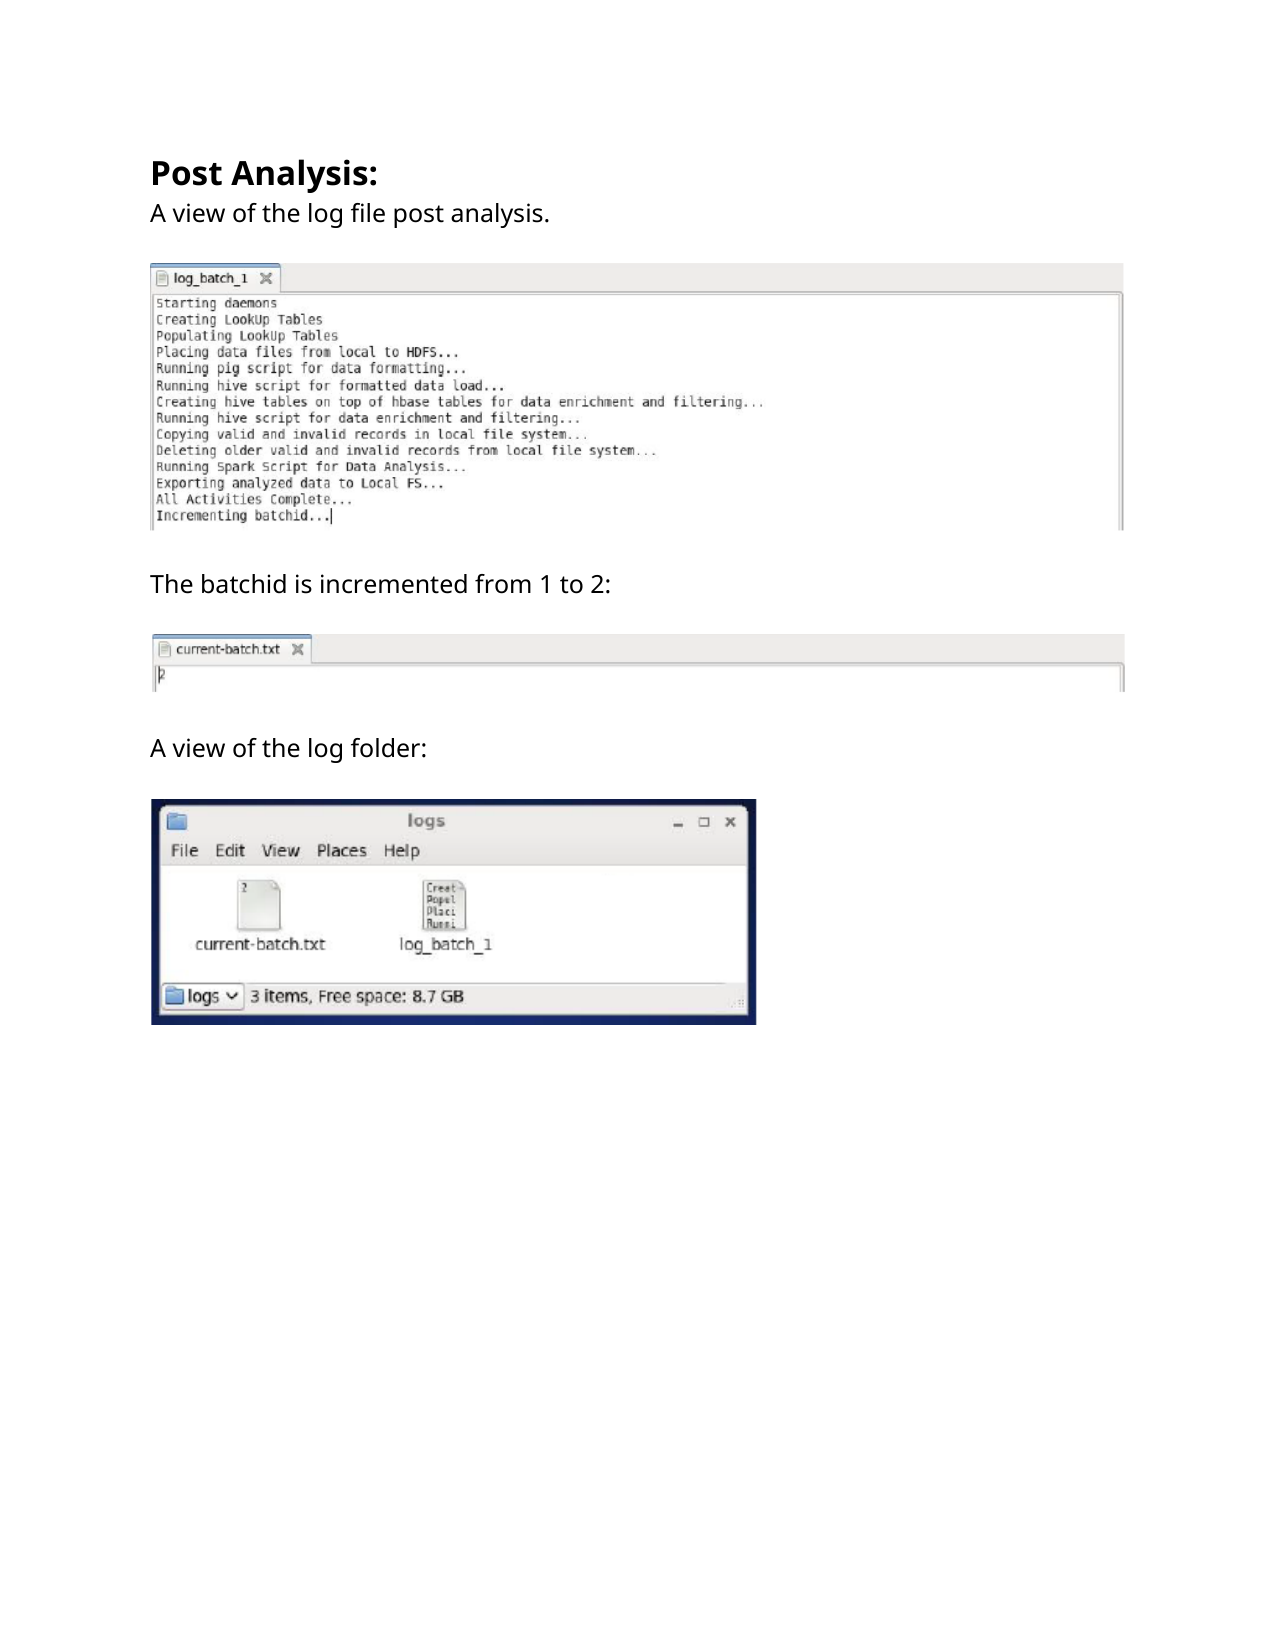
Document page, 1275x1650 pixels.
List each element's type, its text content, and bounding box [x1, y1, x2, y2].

text A view of the log folder: [150, 731, 1125, 765]
picture [150, 634, 1125, 697]
text The batchid is incremented from 1 to 2: [150, 566, 1125, 600]
text A view of the log file post analysis. [150, 195, 1125, 229]
text Post Analysis: [150, 150, 1125, 195]
picture [150, 799, 758, 1025]
picture [150, 263, 1125, 533]
